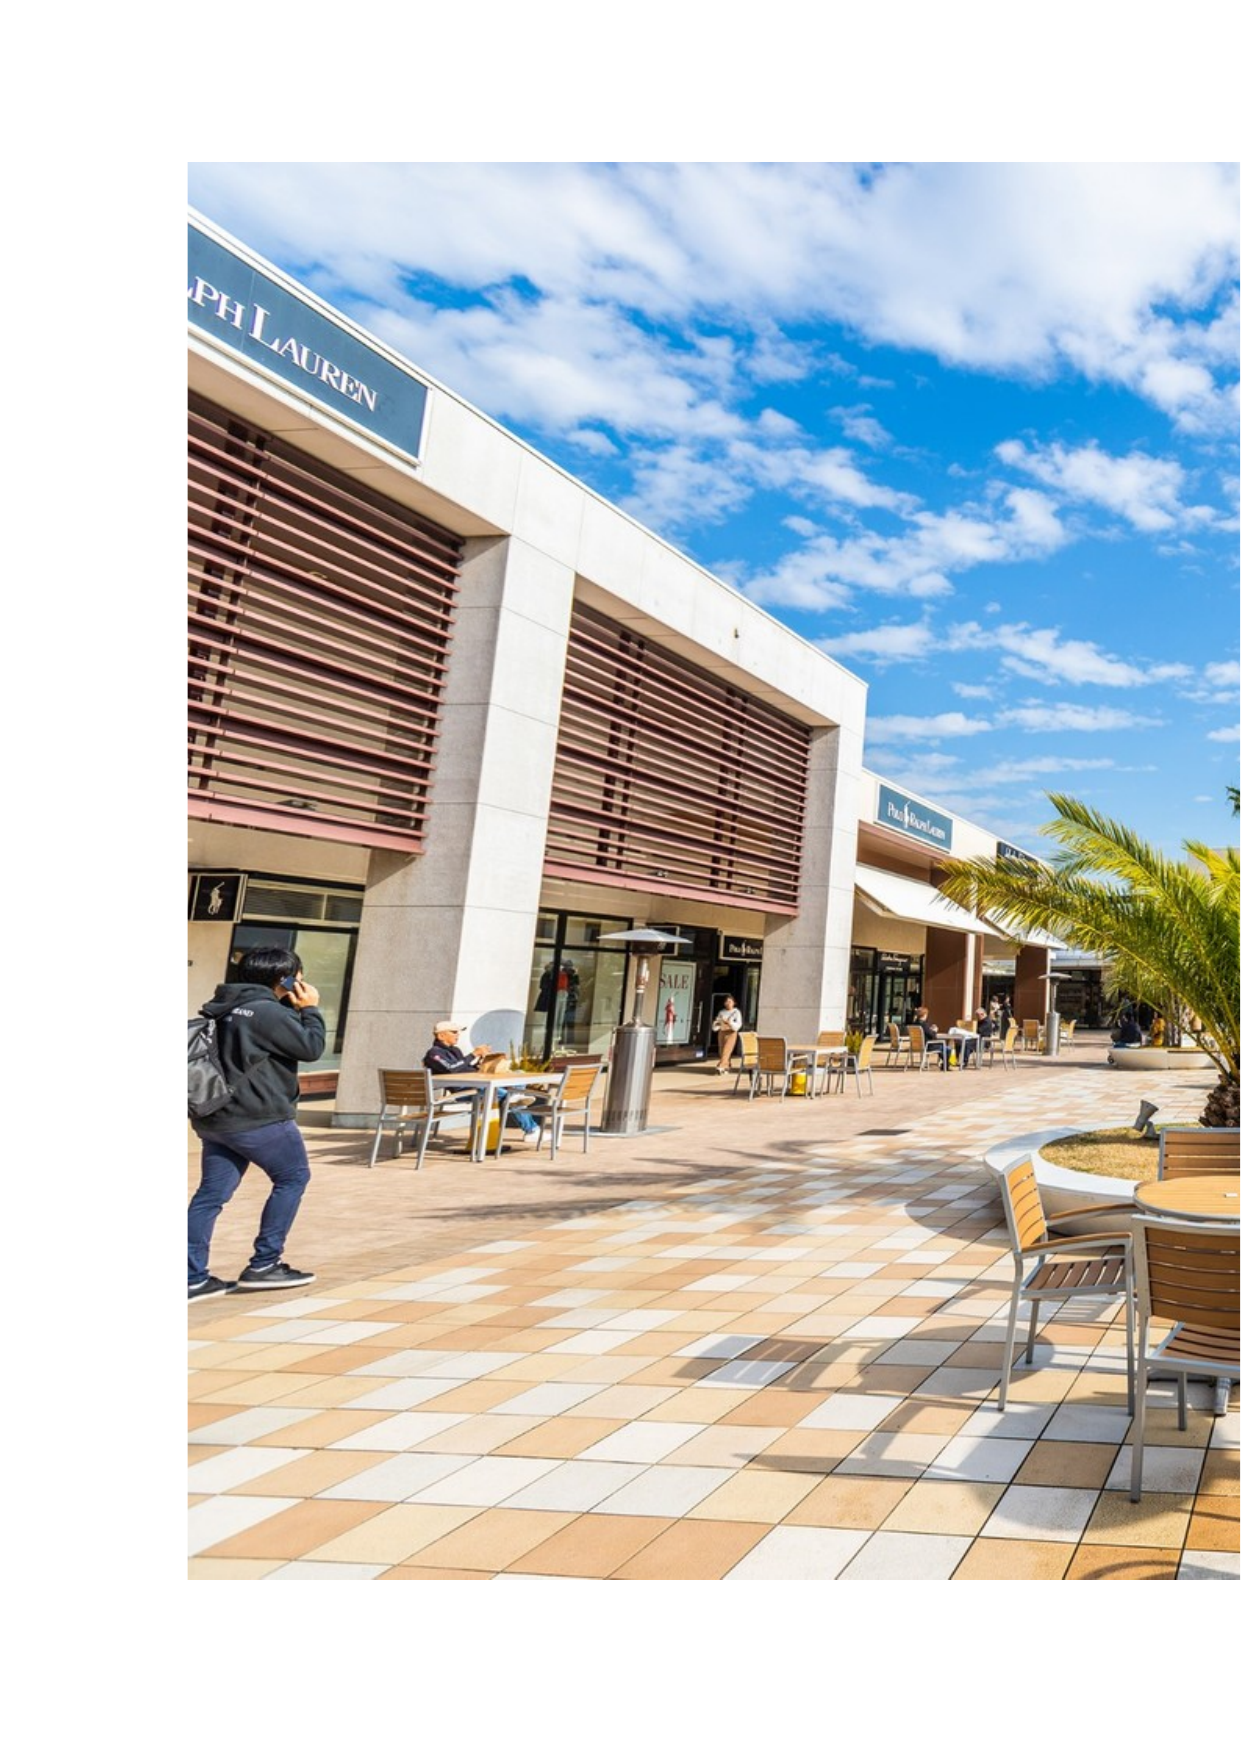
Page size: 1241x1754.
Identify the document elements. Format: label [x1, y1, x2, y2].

picture [187, 162, 1241, 1580]
